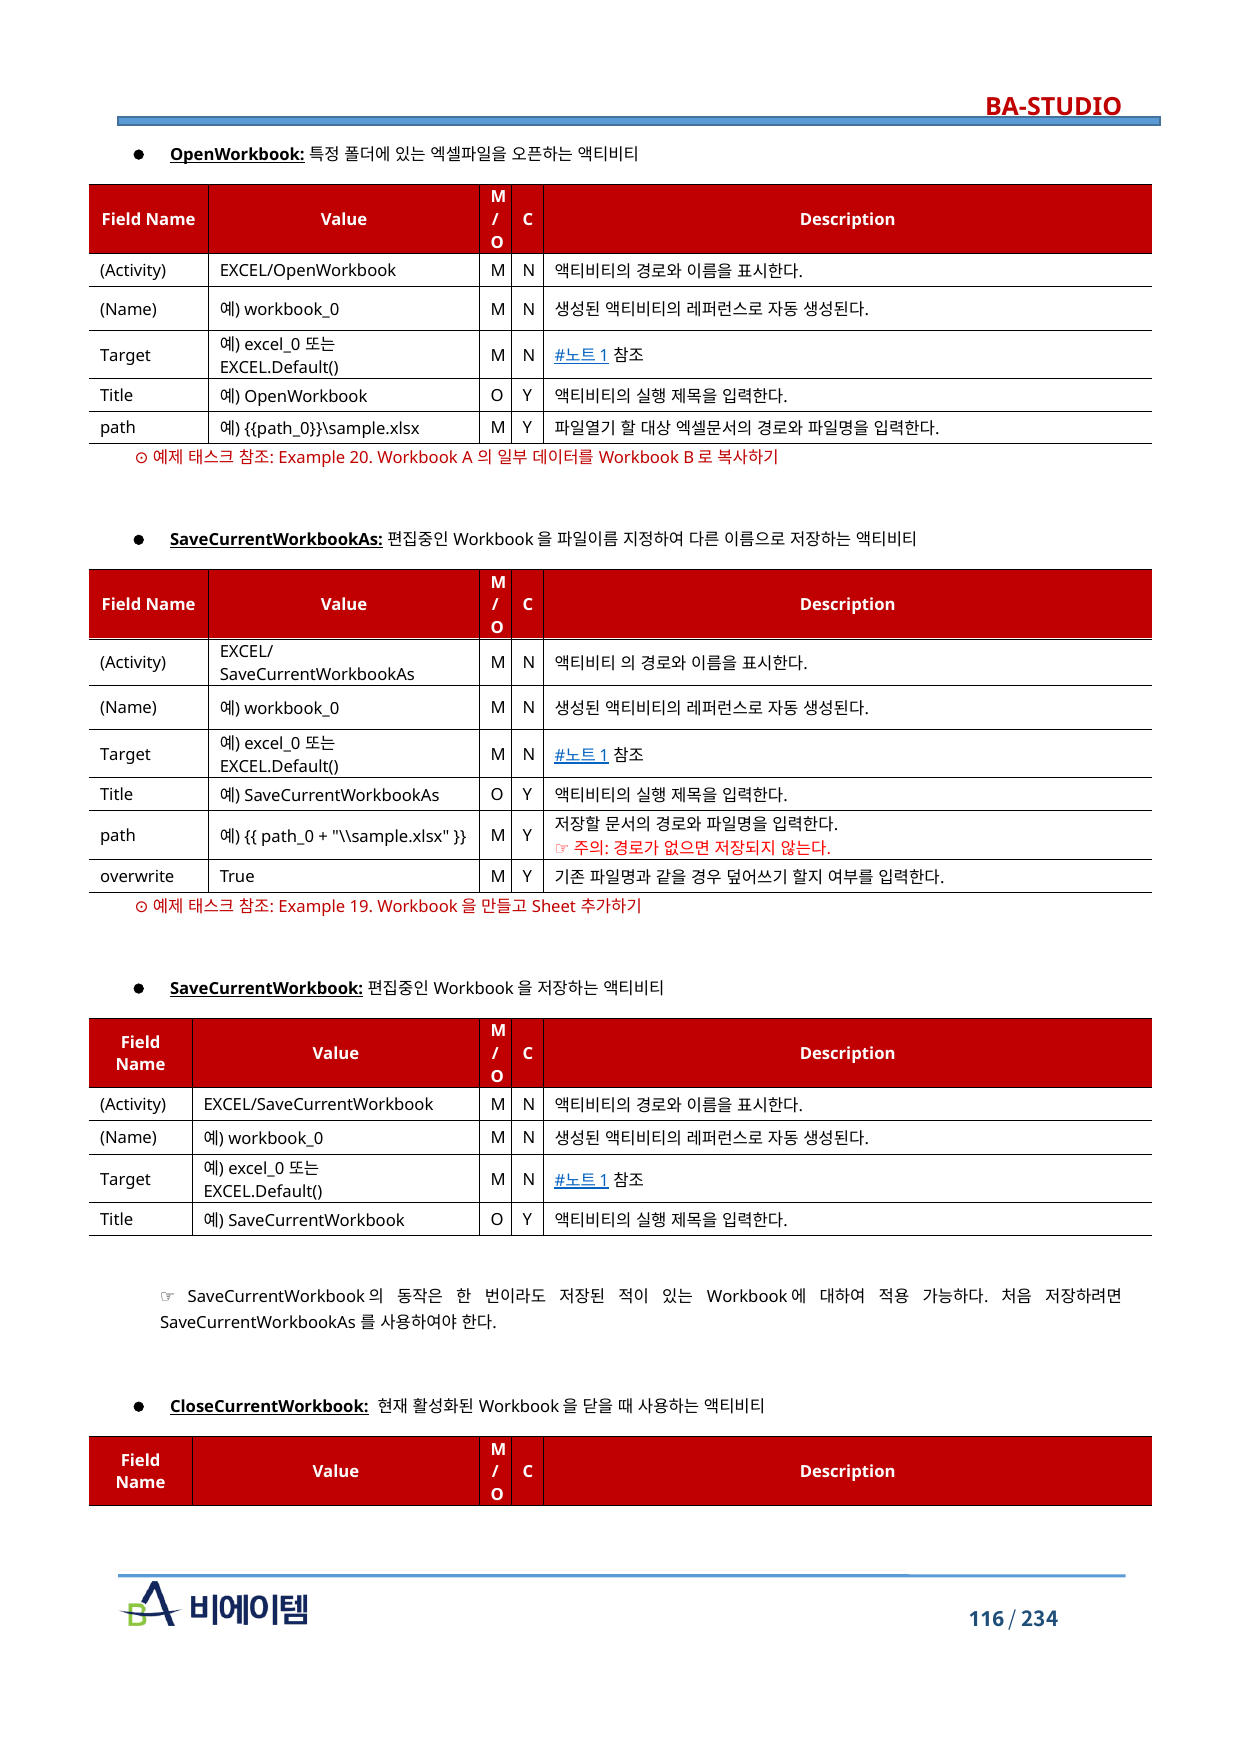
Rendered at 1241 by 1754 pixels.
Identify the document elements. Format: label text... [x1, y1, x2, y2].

table_cell 예) excel_0 또는 EXCEL.Default() [209, 730, 479, 777]
table_cell 생성된 액티비티의 레퍼런스로 자동 생성된다. [544, 1121, 1152, 1154]
table_header Field Name [89, 1019, 192, 1087]
table_cell 액티비티의 실행 제목을 입력한다. [544, 379, 1152, 411]
table_cell 예) {{ path_0 + "\\sample.xlsx" }} [209, 811, 479, 859]
table_cell Y [512, 778, 543, 810]
table_cell N [512, 686, 543, 729]
table_cell (Activity) [89, 1088, 192, 1120]
table_cell M [480, 640, 511, 685]
table_cell M [480, 412, 511, 443]
table_cell 액티비티의 실행 제목을 입력한다. [544, 1203, 1152, 1235]
text ☞ SaveCurrentWorkbook의 동작은 한 번이라도 저장된 적이 있는 Workbook에 대하여 적용 가능하다. 처음 저장하려면 SaveCurrentWorkbookAs 를 사용하여야 한다. [160, 1283, 1122, 1333]
list SaveCurrentWorkbook: 편집중인 Workbook을 저장하는 액티비티 [132, 975, 1122, 999]
table_cell N [512, 1121, 543, 1154]
table_cell Target [89, 730, 208, 777]
table_cell 저장할 문서의 경로와 파일명을 입력한다. ☞ 주의: 경로가 없으면 저장되지 않는다. [544, 811, 1152, 859]
table_cell path [89, 811, 208, 859]
table_cell (Name) [89, 287, 208, 330]
picture [118, 1581, 308, 1626]
table_cell Title [89, 379, 208, 411]
table_cell M [480, 287, 511, 330]
table_cell O [480, 1203, 511, 1235]
text ⊙ 예제 태스크 참조: Example 20. Workbook A 의 일부 데이터를 Workbook B로 복사하기 [134, 444, 1122, 469]
table_header Value [209, 185, 479, 253]
table_cell 기존 파일명과 같을 경우 덮어쓰기 할지 여부를 입력한다. [544, 860, 1152, 892]
table_cell M [480, 1088, 511, 1120]
table_cell 예) {{path_0}}\sample.xlsx [209, 412, 479, 443]
table_cell M [480, 860, 511, 892]
table_cell M [480, 686, 511, 729]
table_header M/O [480, 570, 511, 638]
table_header Description [544, 1019, 1152, 1087]
table_cell O [480, 379, 511, 411]
table_cell overwrite [89, 860, 208, 892]
table_cell Y [512, 860, 543, 892]
table_header Description [544, 570, 1152, 638]
table_header Value [193, 1019, 479, 1087]
table_header Field Name [89, 185, 208, 253]
table_cell N [512, 1155, 543, 1202]
table_cell M [480, 1121, 511, 1154]
table_cell 파일열기 할 대상 엑셀문서의 경로와 파일명을 입력한다. [544, 412, 1152, 443]
table_header C [512, 185, 543, 253]
table_header Description [544, 1437, 1152, 1505]
table_header Value [193, 1437, 479, 1505]
table_header C [512, 570, 543, 638]
table_cell Target [89, 1155, 192, 1202]
table_header C [512, 1019, 543, 1087]
table_cell Title [89, 778, 208, 810]
table_cell Title [89, 1203, 192, 1235]
table_cell 액티비티의 경로와 이름을 표시한다. [544, 1088, 1152, 1120]
table_cell O [480, 778, 511, 810]
list CloseCurrentWorkbook: 현재 활성화된 Workbook을 닫을 때 사용하는 액티비티 [132, 1393, 1122, 1417]
table_cell N [512, 254, 543, 286]
table_header Field Name [89, 570, 208, 638]
table_header M/O [480, 1019, 511, 1087]
table_cell Y [512, 412, 543, 443]
table_cell 액티비티의 경로와 이름을 표시한다. [544, 254, 1152, 286]
table_header Field Name [89, 1437, 192, 1505]
table_cell M [480, 331, 511, 378]
table_cell 액티비티 의 경로와 이름을 표시한다. [544, 640, 1152, 685]
table_cell 예) OpenWorkbook [209, 379, 479, 411]
table_cell 예) excel_0 또는 EXCEL.Default() [193, 1155, 479, 1202]
table_cell N [512, 1088, 543, 1120]
table_cell Target [89, 331, 208, 378]
table_header M/O [480, 185, 511, 253]
table_cell EXCEL/SaveCurrentWorkbook [193, 1088, 479, 1120]
table_cell #노트1 참조 [544, 730, 1152, 777]
table_cell 생성된 액티비티의 레퍼런스로 자동 생성된다. [544, 686, 1152, 729]
table_cell 예) workbook_0 [209, 287, 479, 330]
table_cell EXCEL/OpenWorkbook [209, 254, 479, 286]
table_cell M [480, 254, 511, 286]
table_cell #노트1 참조 [544, 331, 1152, 378]
table_cell M [480, 811, 511, 859]
list SaveCurrentWorkbookAs: 편집중인 Workbook을 파일이름 지정하여 다른 이름으로 저장하는 액티비티 [132, 526, 1122, 551]
table_cell M [480, 1155, 511, 1202]
table_cell path [89, 412, 208, 443]
table_header Value [209, 570, 479, 638]
table_cell Y [512, 1203, 543, 1235]
table_header Description [544, 185, 1152, 253]
table_cell Y [512, 811, 543, 859]
table_cell 예) excel_0 또는 EXCEL.Default() [209, 331, 479, 378]
table_cell N [512, 331, 543, 378]
table_header C [512, 1437, 543, 1505]
table_cell Y [512, 379, 543, 411]
table_cell (Activity) [89, 640, 208, 685]
table_cell 예) workbook_0 [193, 1121, 479, 1154]
table_cell EXCEL/SaveCurrentWorkbookAs [209, 640, 479, 685]
list OpenWorkbook: 특정 폴더에 있는 엑셀파일을 오픈하는 액티비티 [132, 141, 1122, 166]
table_cell 예) SaveCurrentWorkbookAs [209, 778, 479, 810]
table_cell 예) SaveCurrentWorkbook [193, 1203, 479, 1235]
table_cell (Activity) [89, 254, 208, 286]
table_cell N [512, 287, 543, 330]
table_cell M [480, 730, 511, 777]
table_cell (Name) [89, 686, 208, 729]
table_cell 액티비티의 실행 제목을 입력한다. [544, 778, 1152, 810]
table_cell True [209, 860, 479, 892]
table_header M/O [480, 1437, 511, 1505]
table_cell (Name) [89, 1121, 192, 1154]
text ⊙ 예제 태스크 참조: Example 19. Workbook을 만들고 Sheet 추가하기 [134, 893, 1122, 917]
table_cell #노트1 참조 [544, 1155, 1152, 1202]
table_cell N [512, 730, 543, 777]
table_cell 생성된 액티비티의 레퍼런스로 자동 생성된다. [544, 287, 1152, 330]
table_cell N [512, 640, 543, 685]
table_cell 예) workbook_0 [209, 686, 479, 729]
